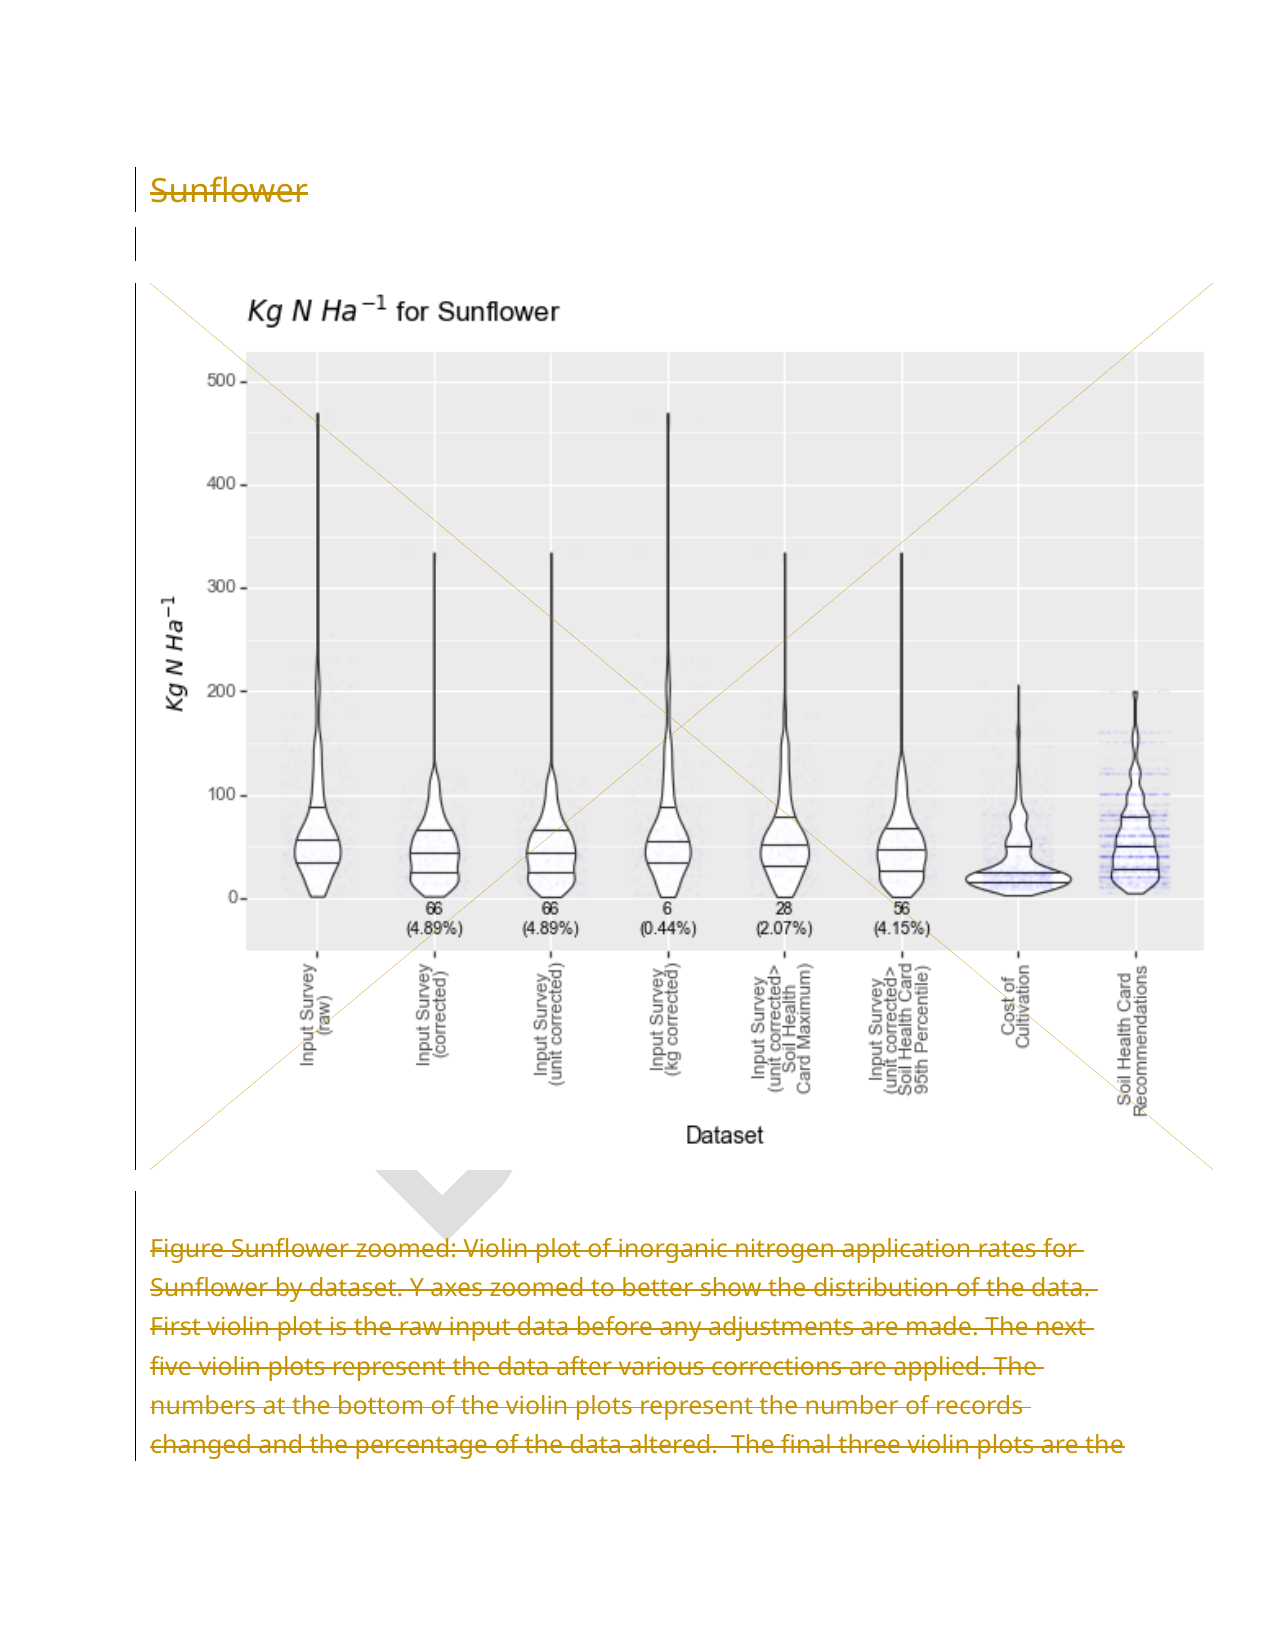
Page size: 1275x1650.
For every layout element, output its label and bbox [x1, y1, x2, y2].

picture [151, 727, 1212, 1170]
picture [683, 284, 1213, 1168]
picture [152, 283, 1211, 725]
picture [150, 284, 680, 1168]
